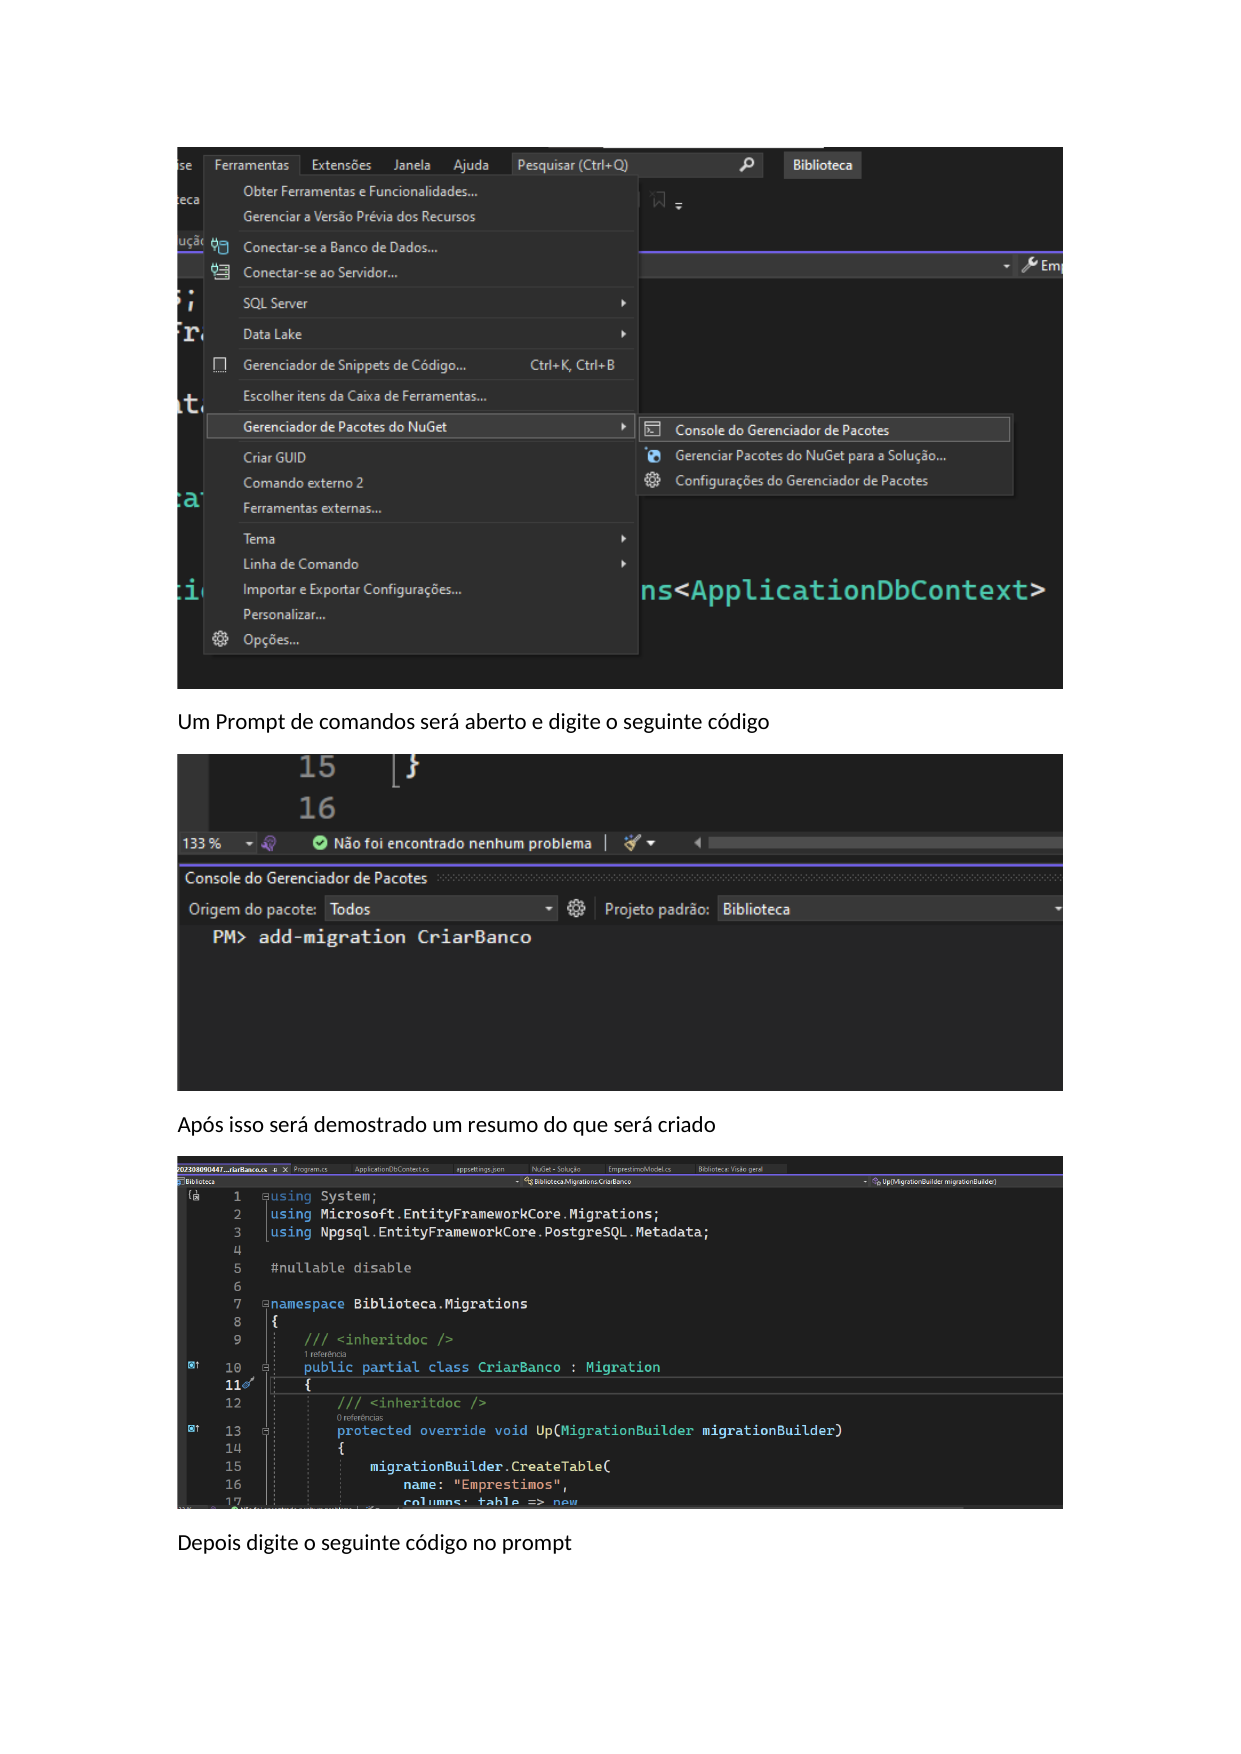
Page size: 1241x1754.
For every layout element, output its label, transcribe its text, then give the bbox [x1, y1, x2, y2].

picture [177, 754, 1063, 1091]
text Um Prompt de comandos será aberto e digite o seguinte código [177, 707, 1063, 736]
picture [177, 147, 1063, 689]
text Depois digite o seguinte código no prompt [177, 1528, 1063, 1556]
text Após isso será demostrado um resumo do que será criado [177, 1110, 1063, 1138]
picture [177, 1156, 1063, 1509]
